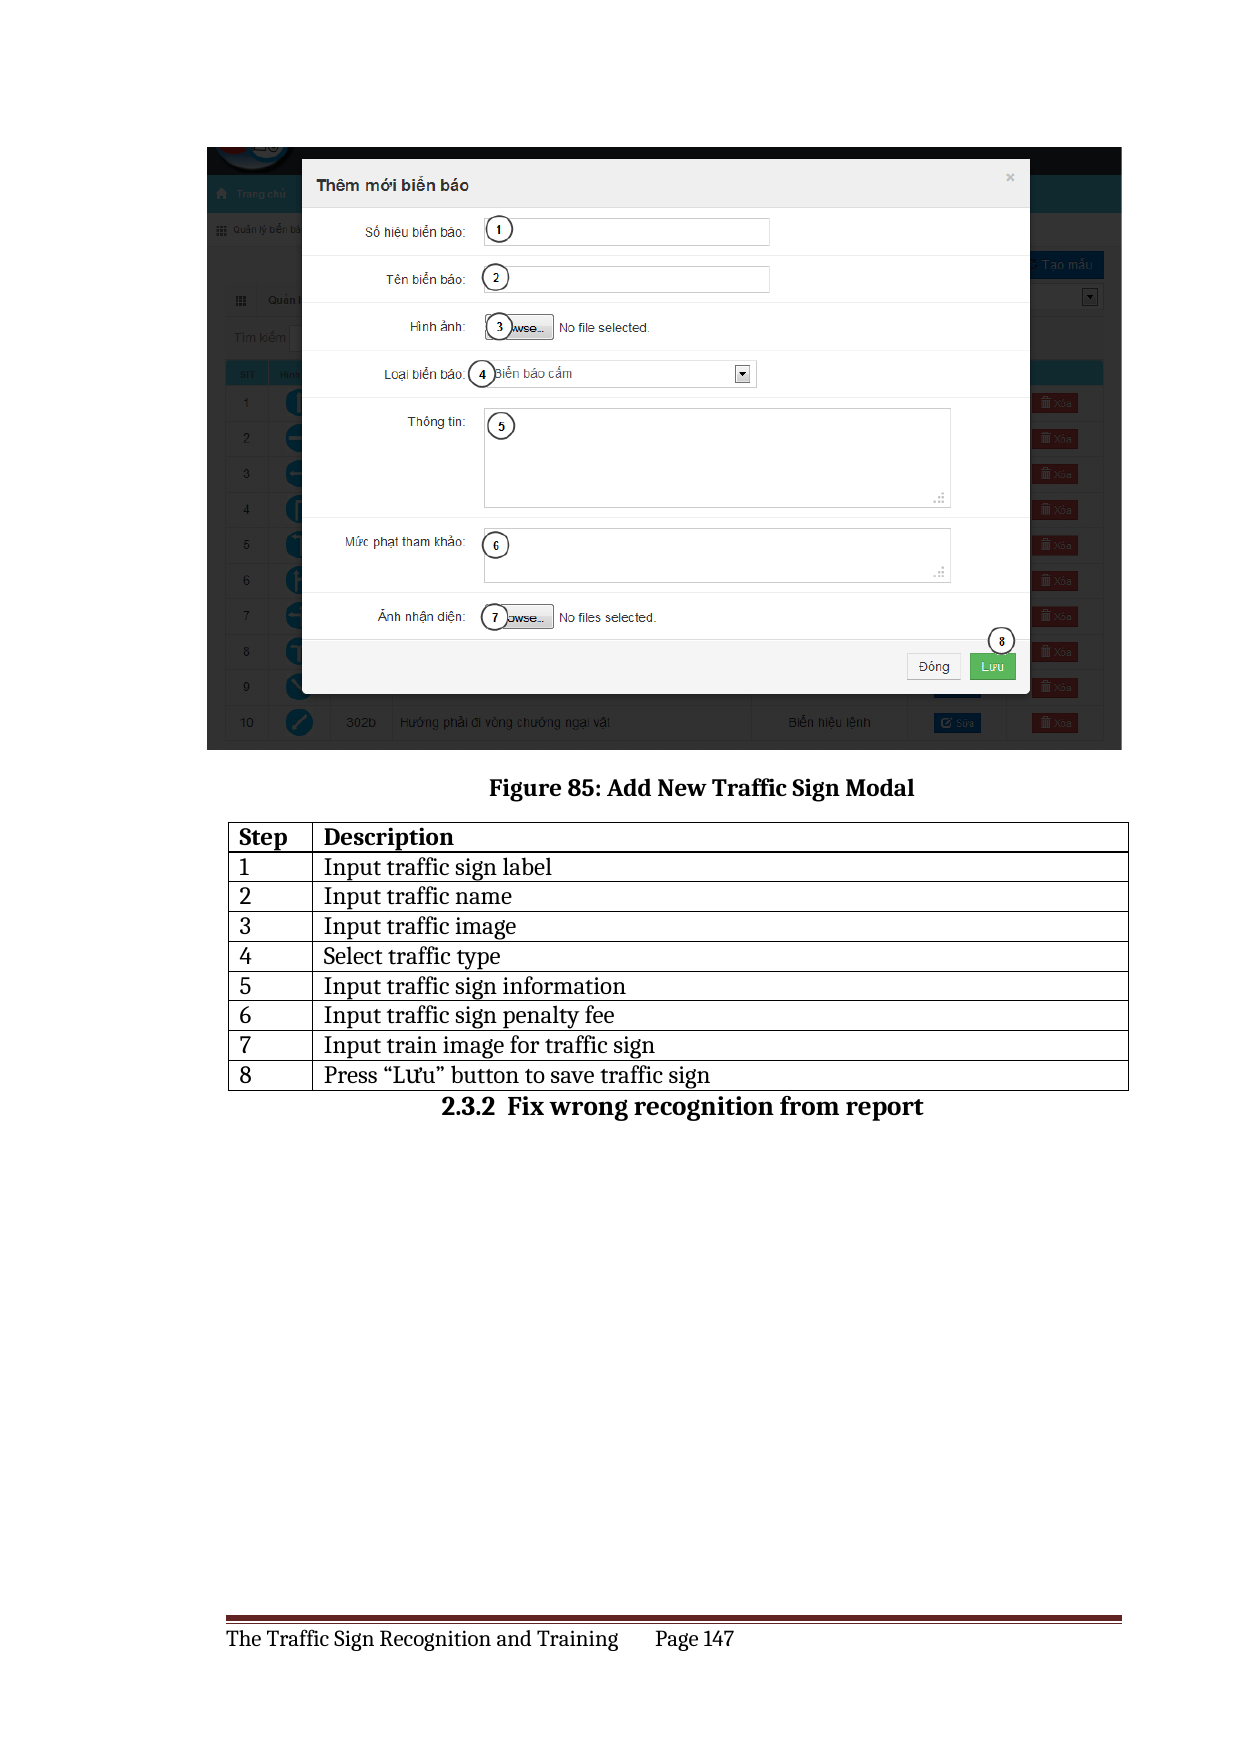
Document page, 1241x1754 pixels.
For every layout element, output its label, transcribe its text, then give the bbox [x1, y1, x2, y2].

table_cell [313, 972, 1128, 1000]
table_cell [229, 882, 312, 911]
list Figure 85: Add New Traffic Sign Modal [282, 774, 1122, 803]
subtitle Fix wrong recognition from report [441, 1091, 1122, 1122]
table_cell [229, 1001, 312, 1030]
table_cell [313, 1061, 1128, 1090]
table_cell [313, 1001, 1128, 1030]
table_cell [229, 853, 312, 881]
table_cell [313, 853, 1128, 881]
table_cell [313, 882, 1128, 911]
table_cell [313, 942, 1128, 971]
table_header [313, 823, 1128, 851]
picture [207, 147, 1122, 750]
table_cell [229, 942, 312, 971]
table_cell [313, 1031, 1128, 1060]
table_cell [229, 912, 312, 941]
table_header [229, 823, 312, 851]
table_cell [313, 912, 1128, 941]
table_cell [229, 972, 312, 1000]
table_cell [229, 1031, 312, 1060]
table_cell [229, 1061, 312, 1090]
